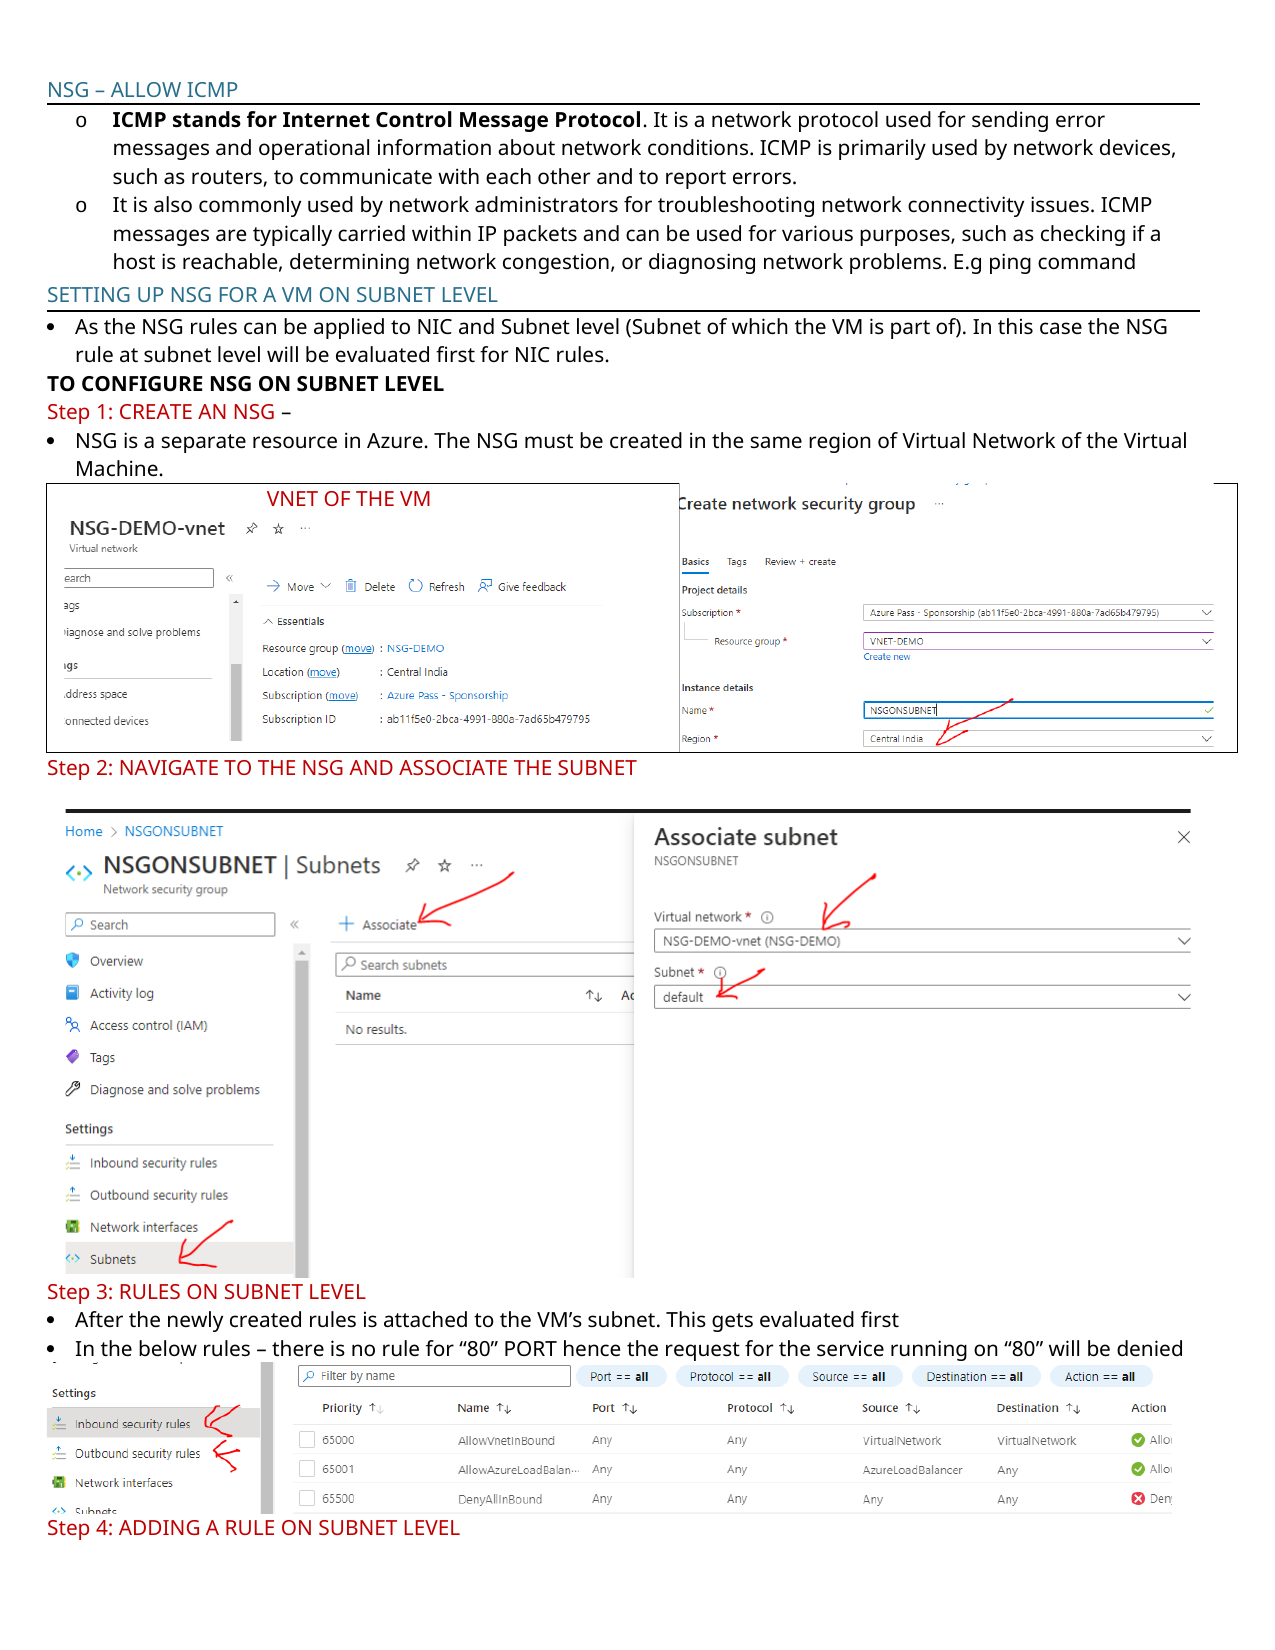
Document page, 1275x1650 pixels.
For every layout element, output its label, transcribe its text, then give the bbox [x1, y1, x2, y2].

list It is also commonly used by network administrators for troubleshooting network connectivity issues. ICMP messages are typically carried within IP packets and can be used for various purposes, such as checking if a host is reachable, determining network congestion, or diagnosing network problems. E.g ping command [75, 190, 1200, 276]
picture [679, 483, 1214, 752]
list After the newly created rules is attached to the VM’s subnet. This gets evaluated first [47, 1306, 1200, 1334]
table_header VNET OF THE VM [47, 484, 679, 752]
table_header [1214, 484, 1237, 752]
picture [65, 809, 1191, 1278]
list ICMP stands for Internet Control Message Protocol. It is a network protocol used for sending error messages and operational information about network conditions. ICMP is primarily used by network devices, such as routers, to communicate with each other and to report errors. [75, 105, 1200, 190]
text Step 4: ADDING A RULE ON SUBNET LEVEL [47, 1513, 1200, 1542]
list As the NSG rules can be applied to NIC and Subnet level (Subnet of which the VM is part of). In this case the NSG rule at subnet level will be evaluated first for NIC rules. [47, 312, 1200, 369]
picture [64, 512, 602, 741]
list In the below rules – there is no rule for “80” PORT hence the request for the service running on “80” will be denied [47, 1334, 1200, 1362]
text Step 1: CREATE AN NSG – [47, 397, 1200, 426]
subtitle NSG – ALLOW ICMP [47, 75, 1200, 103]
text Step 2: NAVIGATE TO THE NSG AND ASSOCIATE THE SUBNET [47, 753, 1200, 781]
list NSG is a separate resource in Azure. The NSG must be created in the same region of Virtual Network of the Virtual Machine. [47, 426, 1200, 483]
picture [46, 1362, 1172, 1514]
text TO CONFIGURE NSG ON SUBNET LEVEL [47, 369, 1200, 397]
text Step 3: RULES ON SUBNET LEVEL [47, 1277, 1200, 1306]
subtitle SETTING UP NSG FOR A VM ON SUBNET LEVEL [47, 280, 1200, 310]
